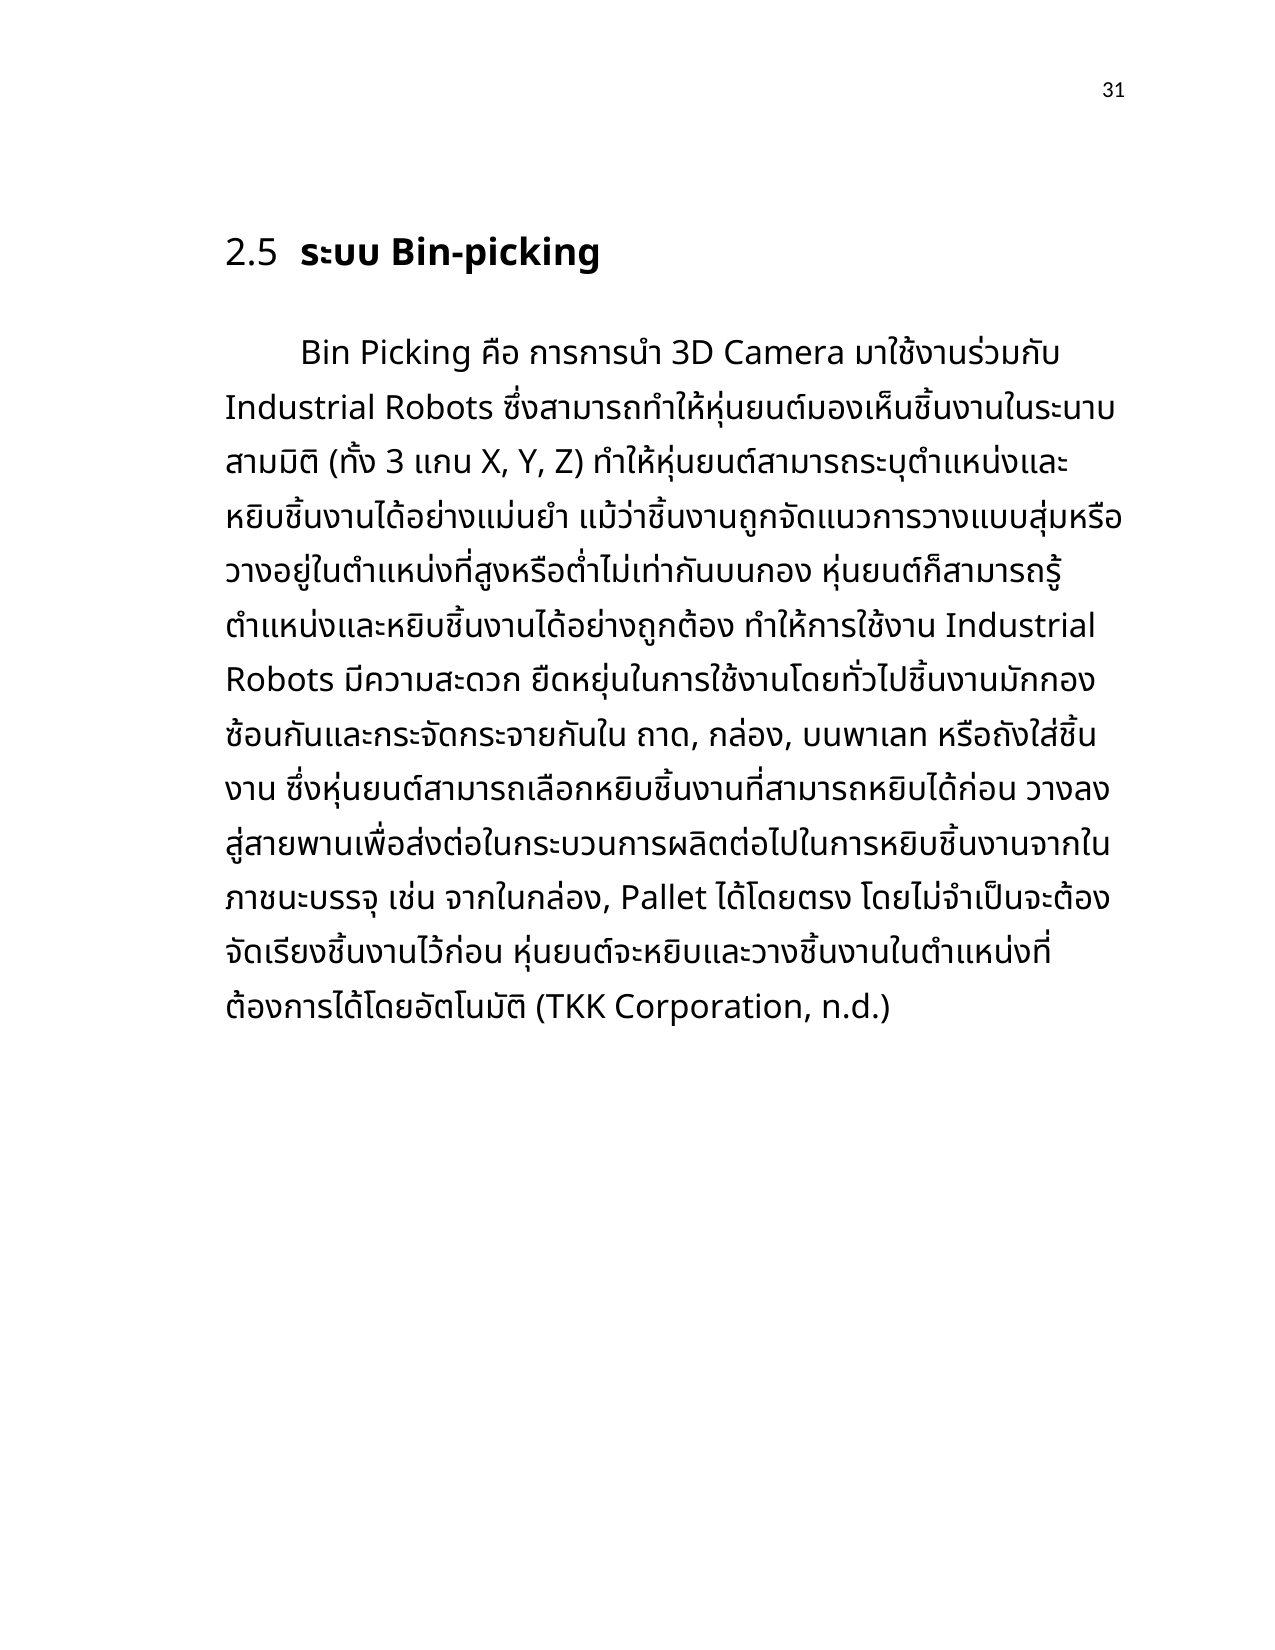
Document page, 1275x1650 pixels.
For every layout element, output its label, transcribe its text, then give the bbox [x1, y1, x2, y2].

subtitle 2.5 ระบบ Bin-picking [225, 225, 1125, 282]
text Bin Picking คือ การการนำ 3D Camera มาใช้งานร่วมกับ Industrial Robots ซึ่งสามารถทำให้หุ่นยนต์มองเห็นชิ้นงานในระนาบสามมิติ (ทั้ง 3 แกน X, Y, Z) ทำให้หุ่นยนต์สามารถระบุตำแหน่งและหยิบชิ้นงานได้อย่างแม่นยำ แม้ว่าชิ้นงานถูกจัดแนวการวางแบบสุ่มหรือวางอยู่ในตำแหน่งที่สูงหรือต่ำไม่เท่ากันบนกอง หุ่นยนต์ก็สามารถรู้ตำแหน่งและหยิบชิ้นงานได้อย่างถูกต้อง ทำให้การใช้งาน Industrial Robots มีความสะดวก ยืดหยุ่นในการใช้งานโดยทั่วไปชิ้นงานมักกองซ้อนกันและกระจัดกระจายกันใน ถาด, กล่อง, บนพาเลท หรือถังใส่ชิ้นงาน ซึ่งหุ่นยนต์สามารถเลือกหยิบชิ้นงานที่สามารถหยิบได้ก่อน วางลงสู่สายพานเพื่อส่งต่อในกระบวนการผลิตต่อไปในการหยิบชิ้นงานจากในภาชนะบรรจุ เช่น จากในกล่อง, Pallet ได้โดยตรง โดยไม่จำเป็นจะต้องจัดเรียงชิ้นงานไว้ก่อน หุ่นยนต์จะหยิบและวางชิ้นงานในตำแหน่งที่ต้องการได้โดยอัตโนมัติ [225, 329, 1125, 1033]
